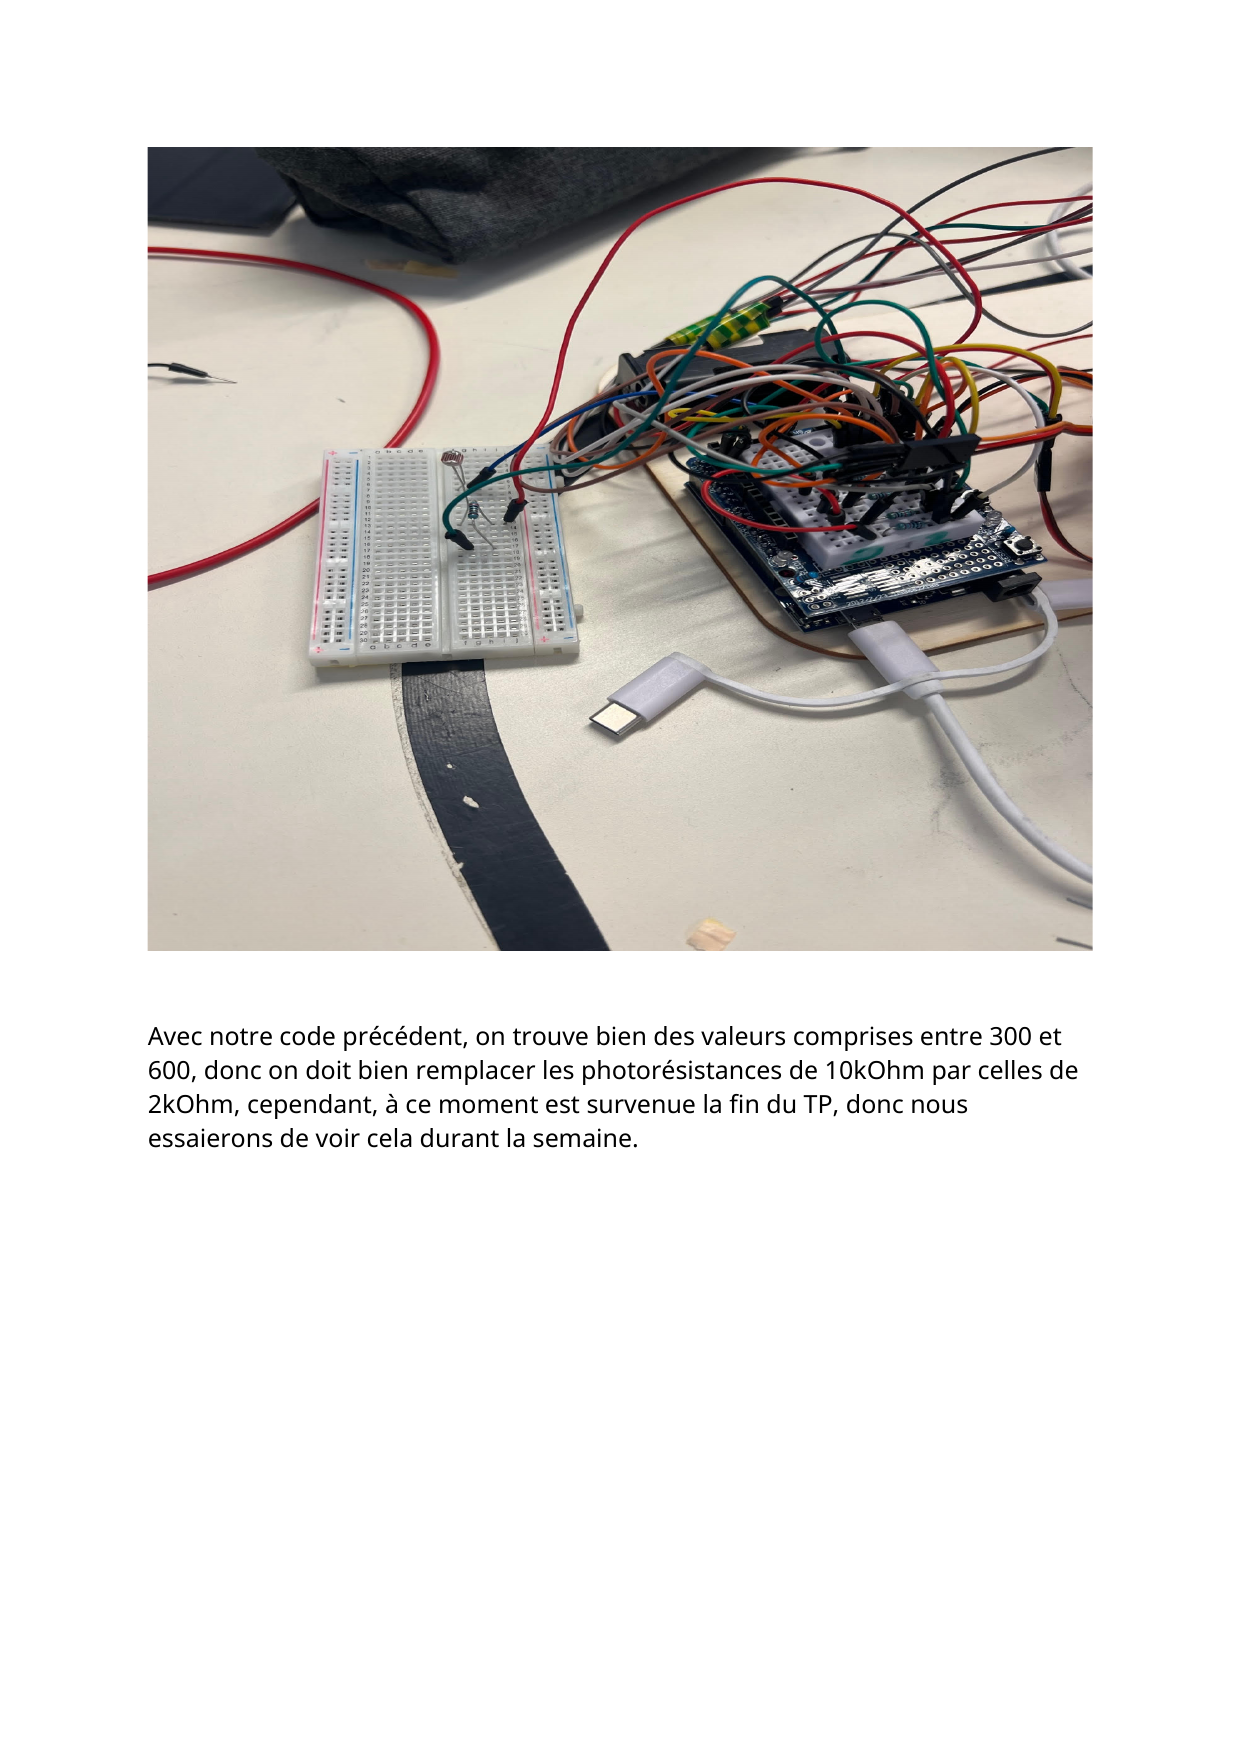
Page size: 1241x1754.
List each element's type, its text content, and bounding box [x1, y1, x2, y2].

picture [147, 147, 1093, 951]
text Avec notre code précédent, on trouve bien des valeurs comprises entre 300 et 600, donc on doit bien remplacer les photorésistances de 10kOhm par celles de 2kOhm, cependant, à ce moment est survenue la fin du TP, donc nous essaierons de voir cela durant la semaine. [148, 984, 1093, 1155]
